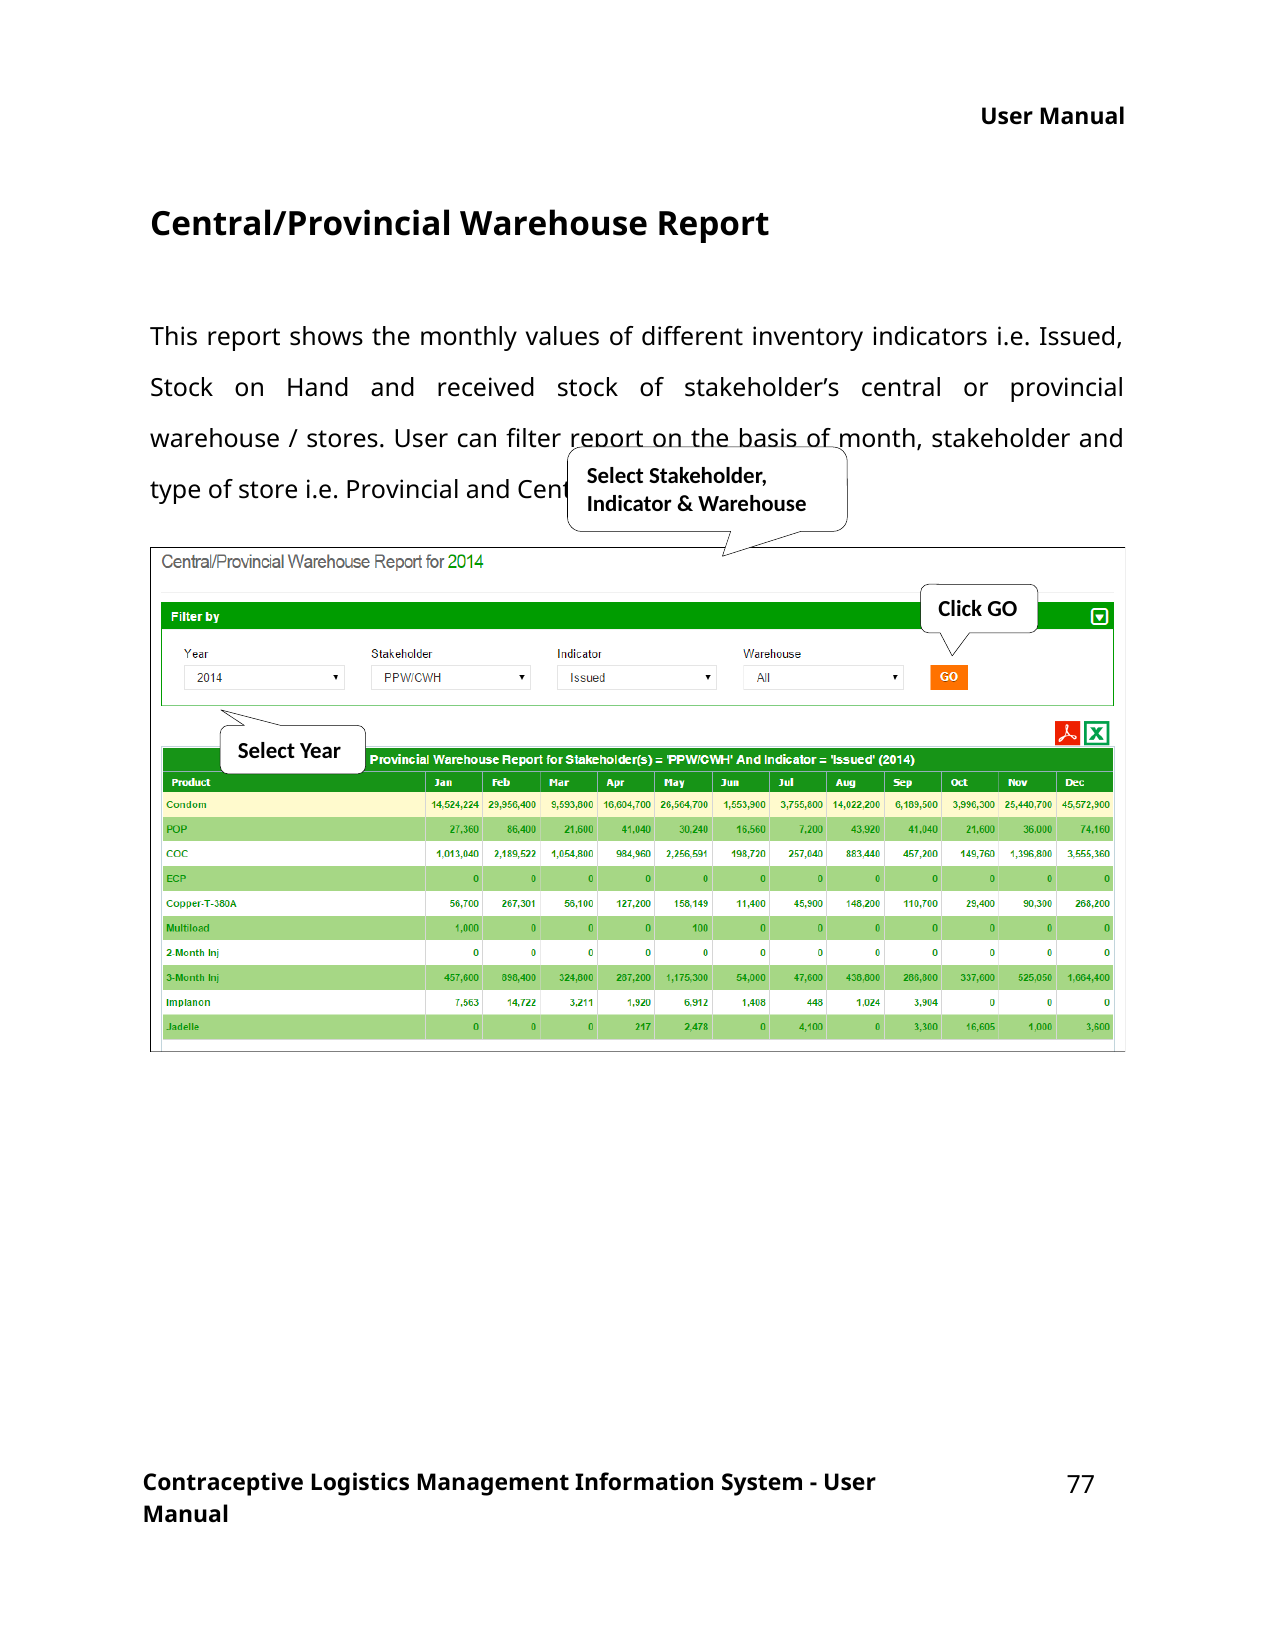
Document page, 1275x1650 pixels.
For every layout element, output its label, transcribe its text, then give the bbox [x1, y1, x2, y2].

picture [150, 547, 1125, 1052]
text This report shows the monthly values of different inventory indicators i.e. Issued, Stock on Hand and received stock of stakeholder’s central or provincial warehouse / stores. User can filter report on the basis of month, stakeholder and type of store i.e. Provincial and Central warehouse. [150, 318, 1125, 505]
subtitle Central/Provincial Warehouse Report [150, 200, 1125, 245]
